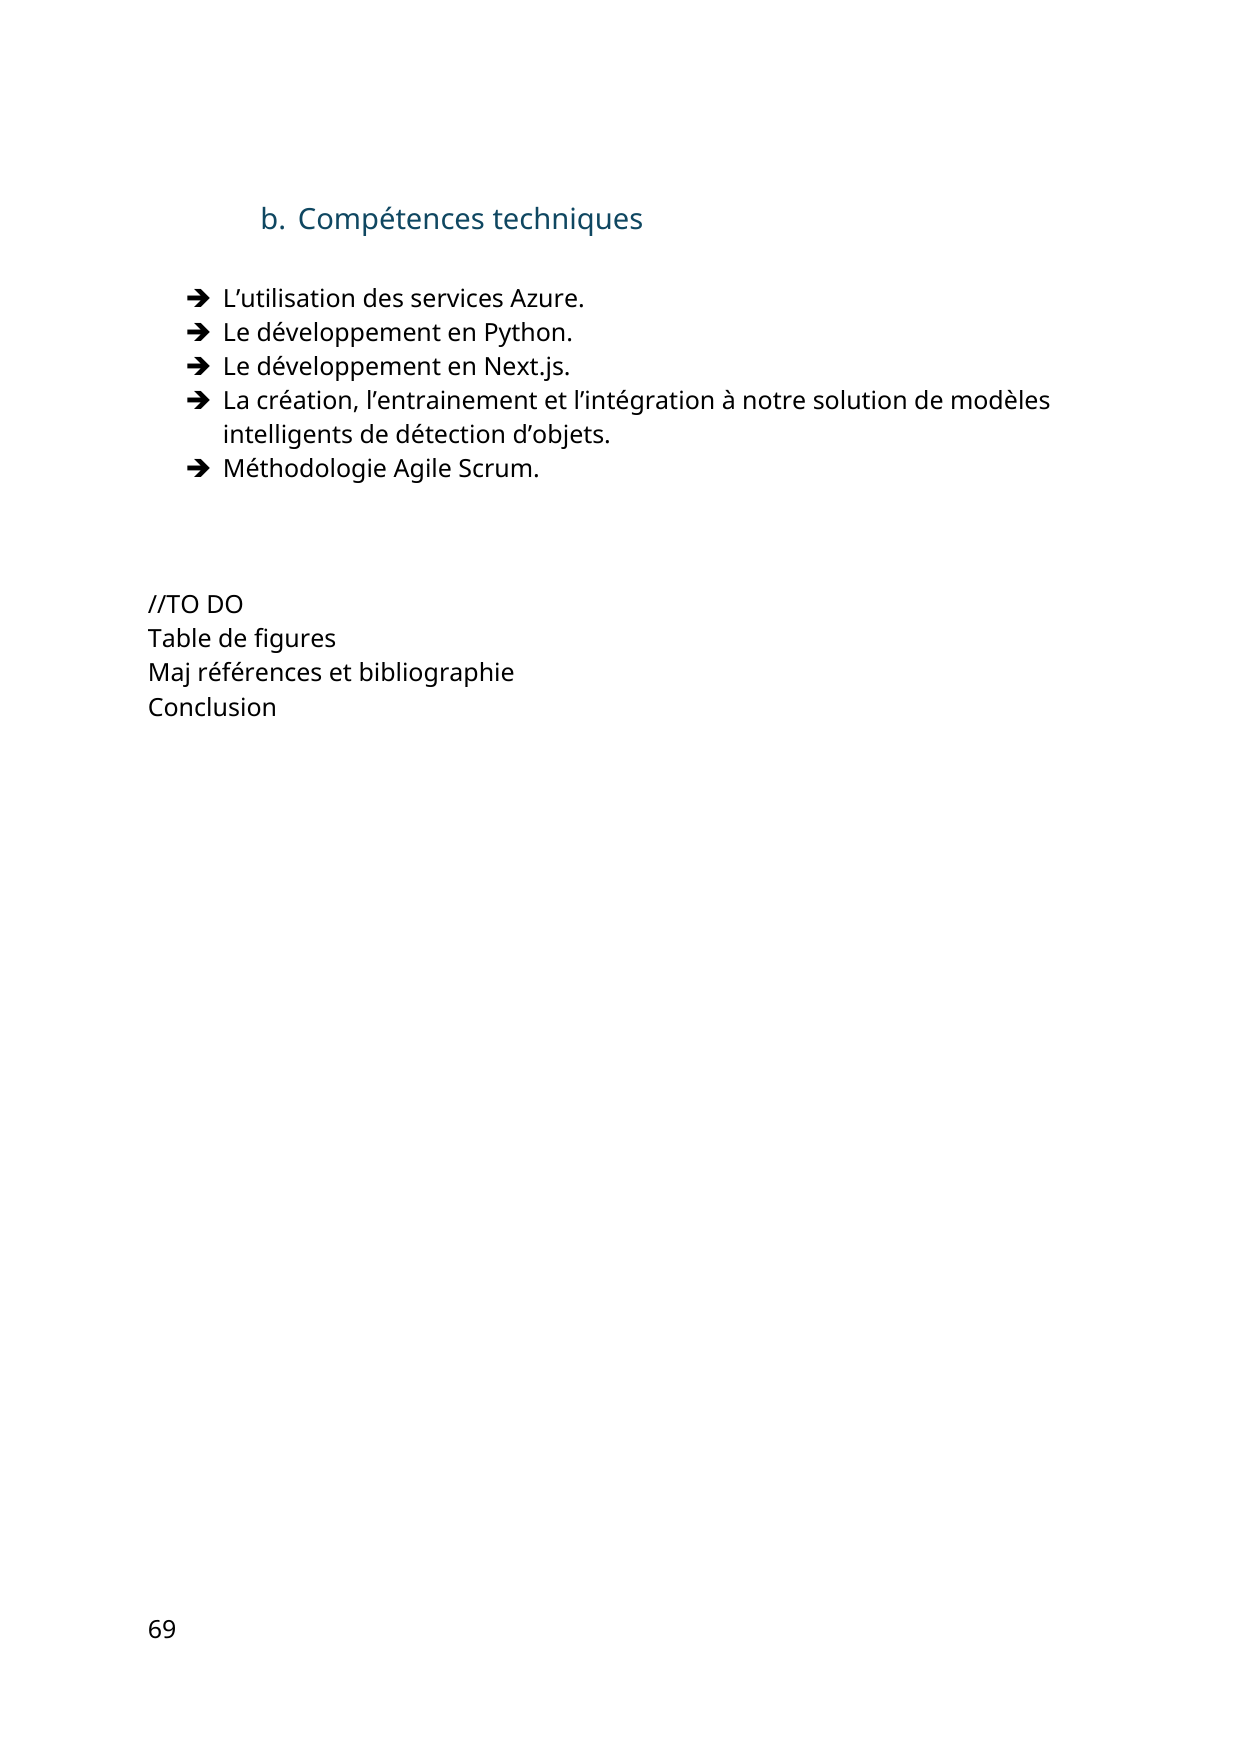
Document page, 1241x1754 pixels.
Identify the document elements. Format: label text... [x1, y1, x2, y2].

list La création, l’entrainement et l’intégration à notre solution de modèles intelligents de détection d’objets. [185, 383, 1093, 451]
list L’utilisation des services Azure. [185, 280, 1093, 314]
subtitle Compétences techniques [260, 198, 1093, 238]
text Table de figures [148, 621, 1093, 655]
text //TO DO [148, 587, 1093, 621]
text Maj références et bibliographie [148, 655, 1093, 689]
text Conclusion [148, 689, 1093, 723]
list Méthodologie Agile Scrum. [185, 451, 1093, 485]
list Le développement en Next.js. [185, 348, 1093, 383]
list Le développement en Python. [185, 314, 1093, 348]
